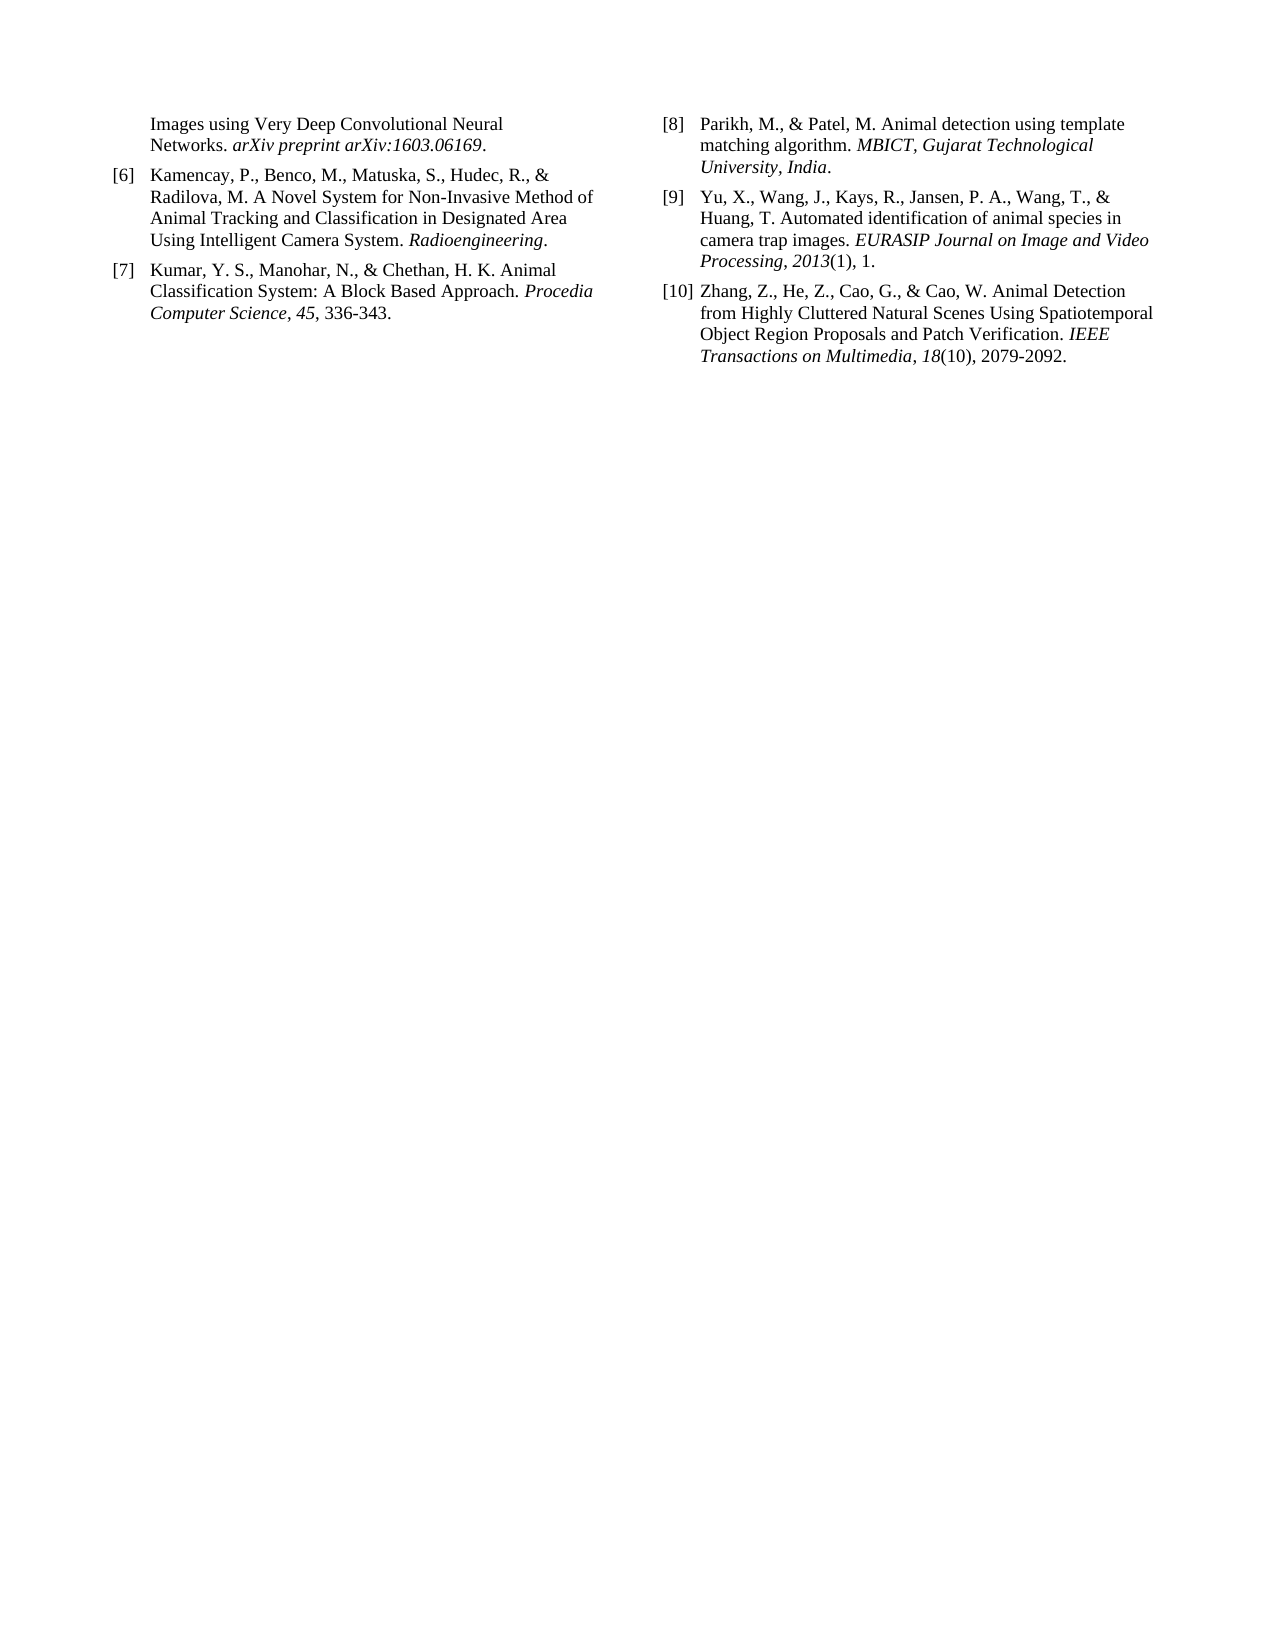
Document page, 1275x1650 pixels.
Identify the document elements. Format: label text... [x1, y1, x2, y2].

text Yu, X., Wang, J., Kays, R., Jansen, P. A., Wang, T., & Huang, T. Automated identification of animal species in camera trap images. EURASIP Journal on Image and Video Processing, 2013(1), 1. [875, 186, 1162, 272]
text Kumar, Y. S., Manohar, N., & Chethan, H. K. Animal Classification System: A Block Based Approach. Procedia Computer Science, 45, 336-343. [112, 258, 613, 323]
text Parikh, M., & Patel, M. Animal detection using template matching algorithm. MBICT, Gujarat Technological University, India. [662, 112, 1162, 177]
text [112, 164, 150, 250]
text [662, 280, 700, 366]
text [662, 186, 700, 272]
